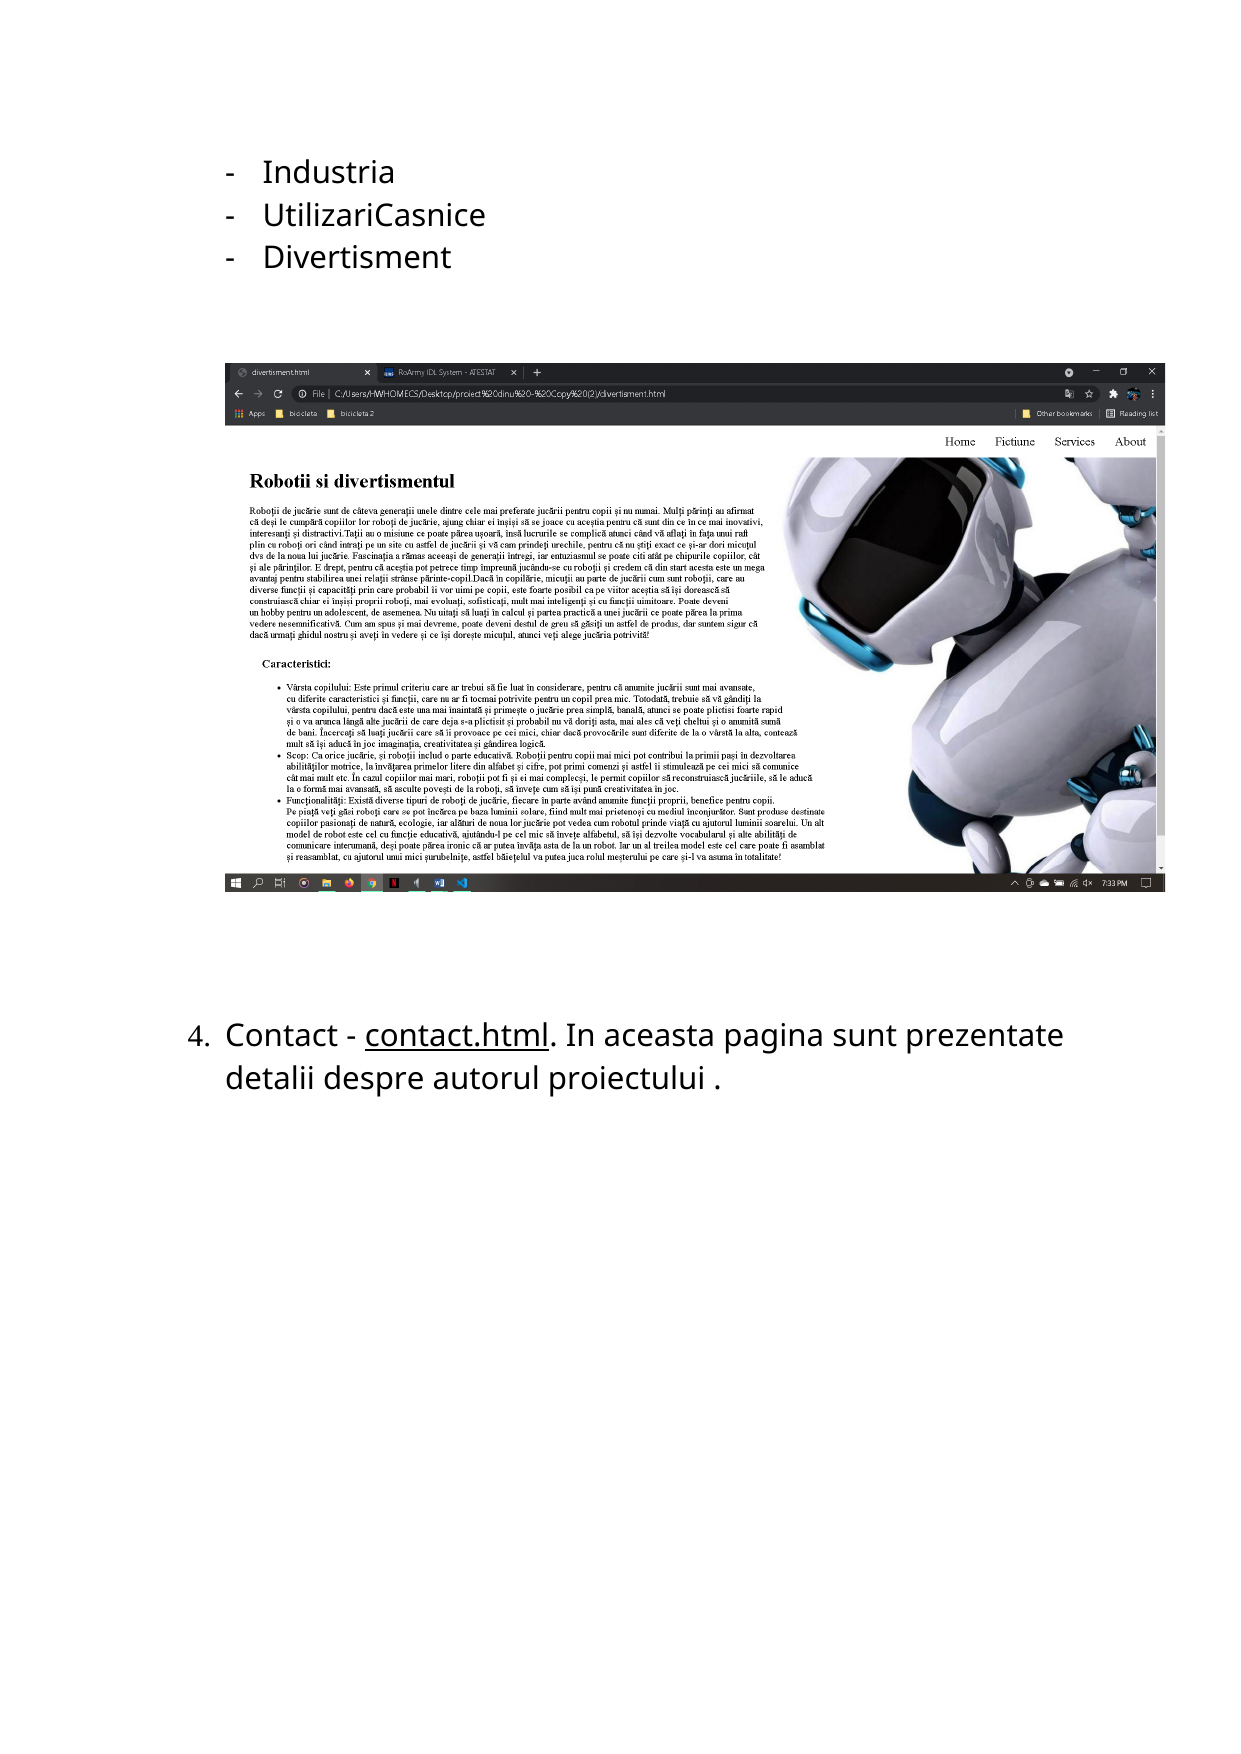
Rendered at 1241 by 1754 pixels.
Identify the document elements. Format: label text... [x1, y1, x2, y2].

list Divertisment [225, 235, 1083, 278]
list UtilizariCasnice [225, 193, 1083, 235]
list Contact - contact.html. In aceasta pagina sunt prezentate detalii despre autorul proiectului . [187, 1013, 1083, 1098]
picture [225, 363, 1166, 892]
list Industria [225, 150, 1083, 193]
